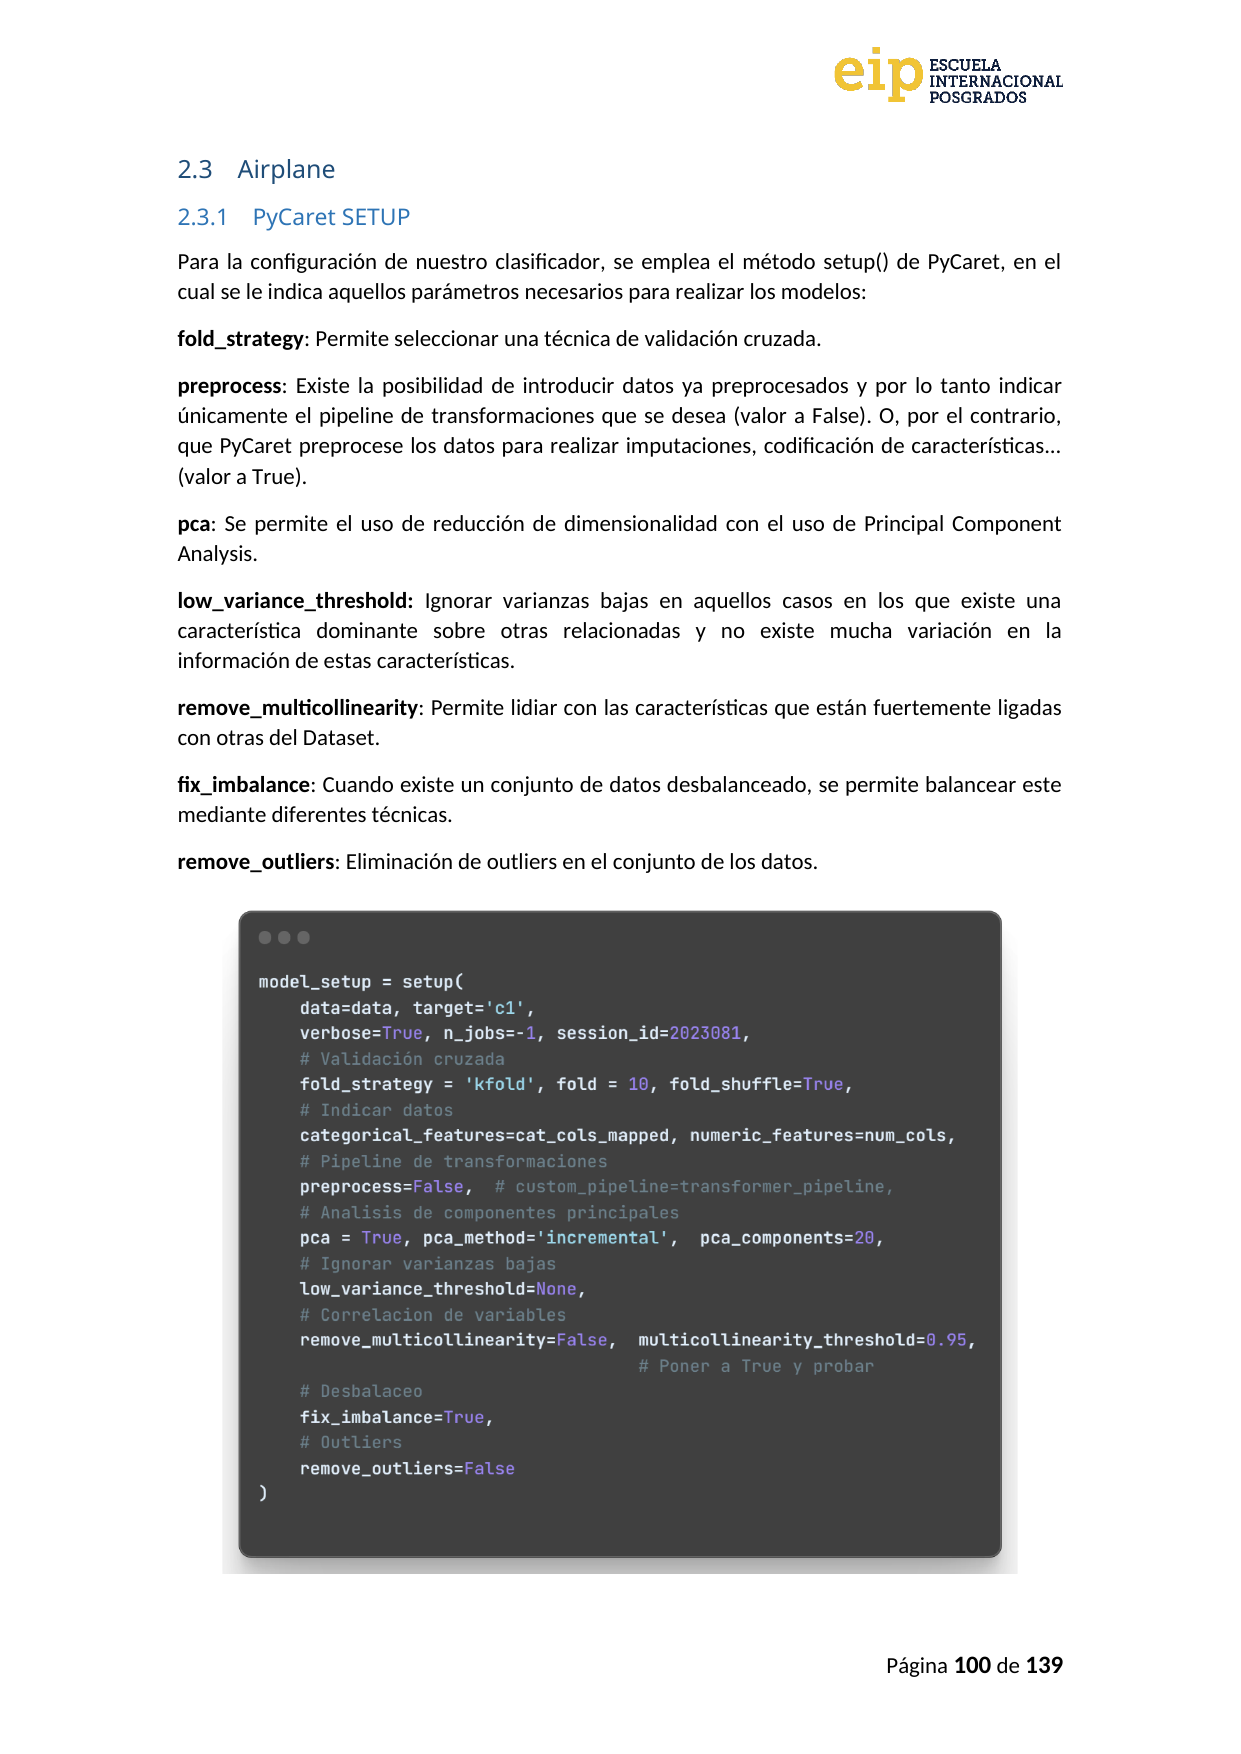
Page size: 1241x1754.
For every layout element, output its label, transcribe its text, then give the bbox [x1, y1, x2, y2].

text fold_strategy: Permite seleccionar una técnica de validación cruzada. [177, 324, 1063, 352]
picture [834, 47, 1063, 103]
text Para la configuración de nuestro clasificador, se emplea el método setup() de PyCaret, en el cual se le indica aquellos parámetros necesarios para realizar los modelos: [177, 247, 1063, 306]
subtitle PyCaret SETUP [177, 201, 1063, 232]
picture [222, 894, 1018, 1574]
text remove_multicollinearity: Permite lidiar con las características que están fuertemente ligadas con otras del Dataset. [177, 693, 1063, 751]
subtitle Airplane [177, 152, 1063, 186]
text low_variance_threshold: Ignorar varianzas bajas en aquellos casos en los que existe una característica dominante sobre otras relacionadas y no existe mucha variación en la información de estas características. [177, 586, 1063, 674]
text remove_outliers: Eliminación de outliers en el conjunto de los datos. [177, 847, 1063, 875]
text fix_imbalance: Cuando existe un conjunto de datos desbalanceado, se permite balancear este mediante diferentes técnicas. [177, 770, 1063, 828]
text preprocess: Existe la posibilidad de introducir datos ya preprocesados y por lo tanto indicar únicamente el pipeline de transformaciones que se desea (valor a False). O, por el contrario, que PyCaret preprocese los datos para realizar imputaciones, codificación de características... (valor a True). [177, 371, 1063, 490]
text pca: Se permite el uso de reducción de dimensionalidad con el uso de Principal Component Analysis. [177, 509, 1063, 567]
